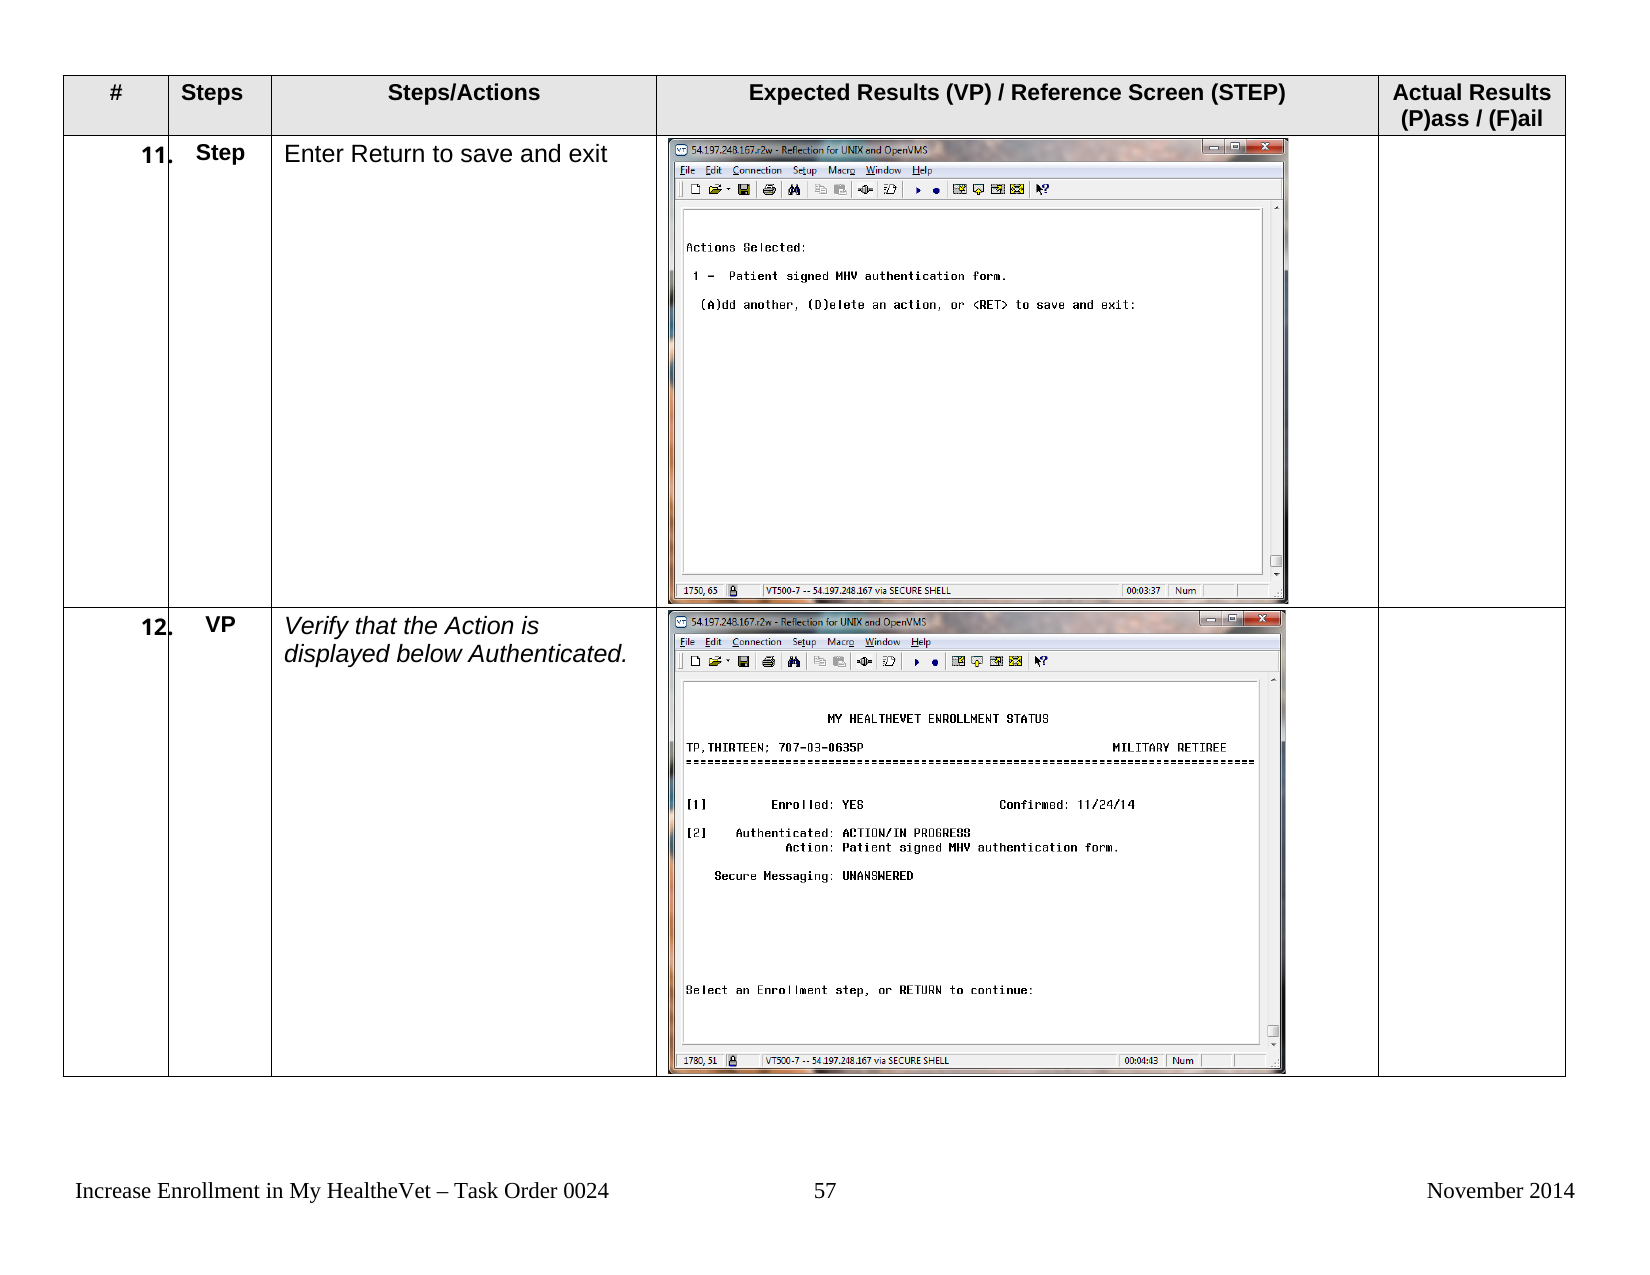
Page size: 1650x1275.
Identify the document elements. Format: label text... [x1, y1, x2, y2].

picture [668, 138, 1289, 604]
table_cell [657, 608, 1378, 1076]
table_cell [1379, 608, 1565, 1076]
table_cell [657, 136, 1378, 607]
picture [668, 610, 1286, 1074]
table_cell [1379, 136, 1565, 607]
table_header Expected Results (VP) / Reference Screen (STEP) [657, 76, 1378, 135]
table_header # [64, 76, 168, 135]
table_cell Step [169, 136, 271, 607]
table_cell Verify that the Action is displayed below Authenticated. [272, 608, 656, 1076]
table_header Steps/Actions [272, 76, 656, 135]
table_cell [64, 136, 168, 607]
table_cell VP [169, 608, 271, 1076]
table_header Steps [169, 76, 271, 135]
table_header Actual Results (P)ass / (F)ail [1379, 76, 1565, 135]
table_cell Enter Return to save and exit [272, 136, 656, 607]
table_cell [64, 608, 168, 1076]
